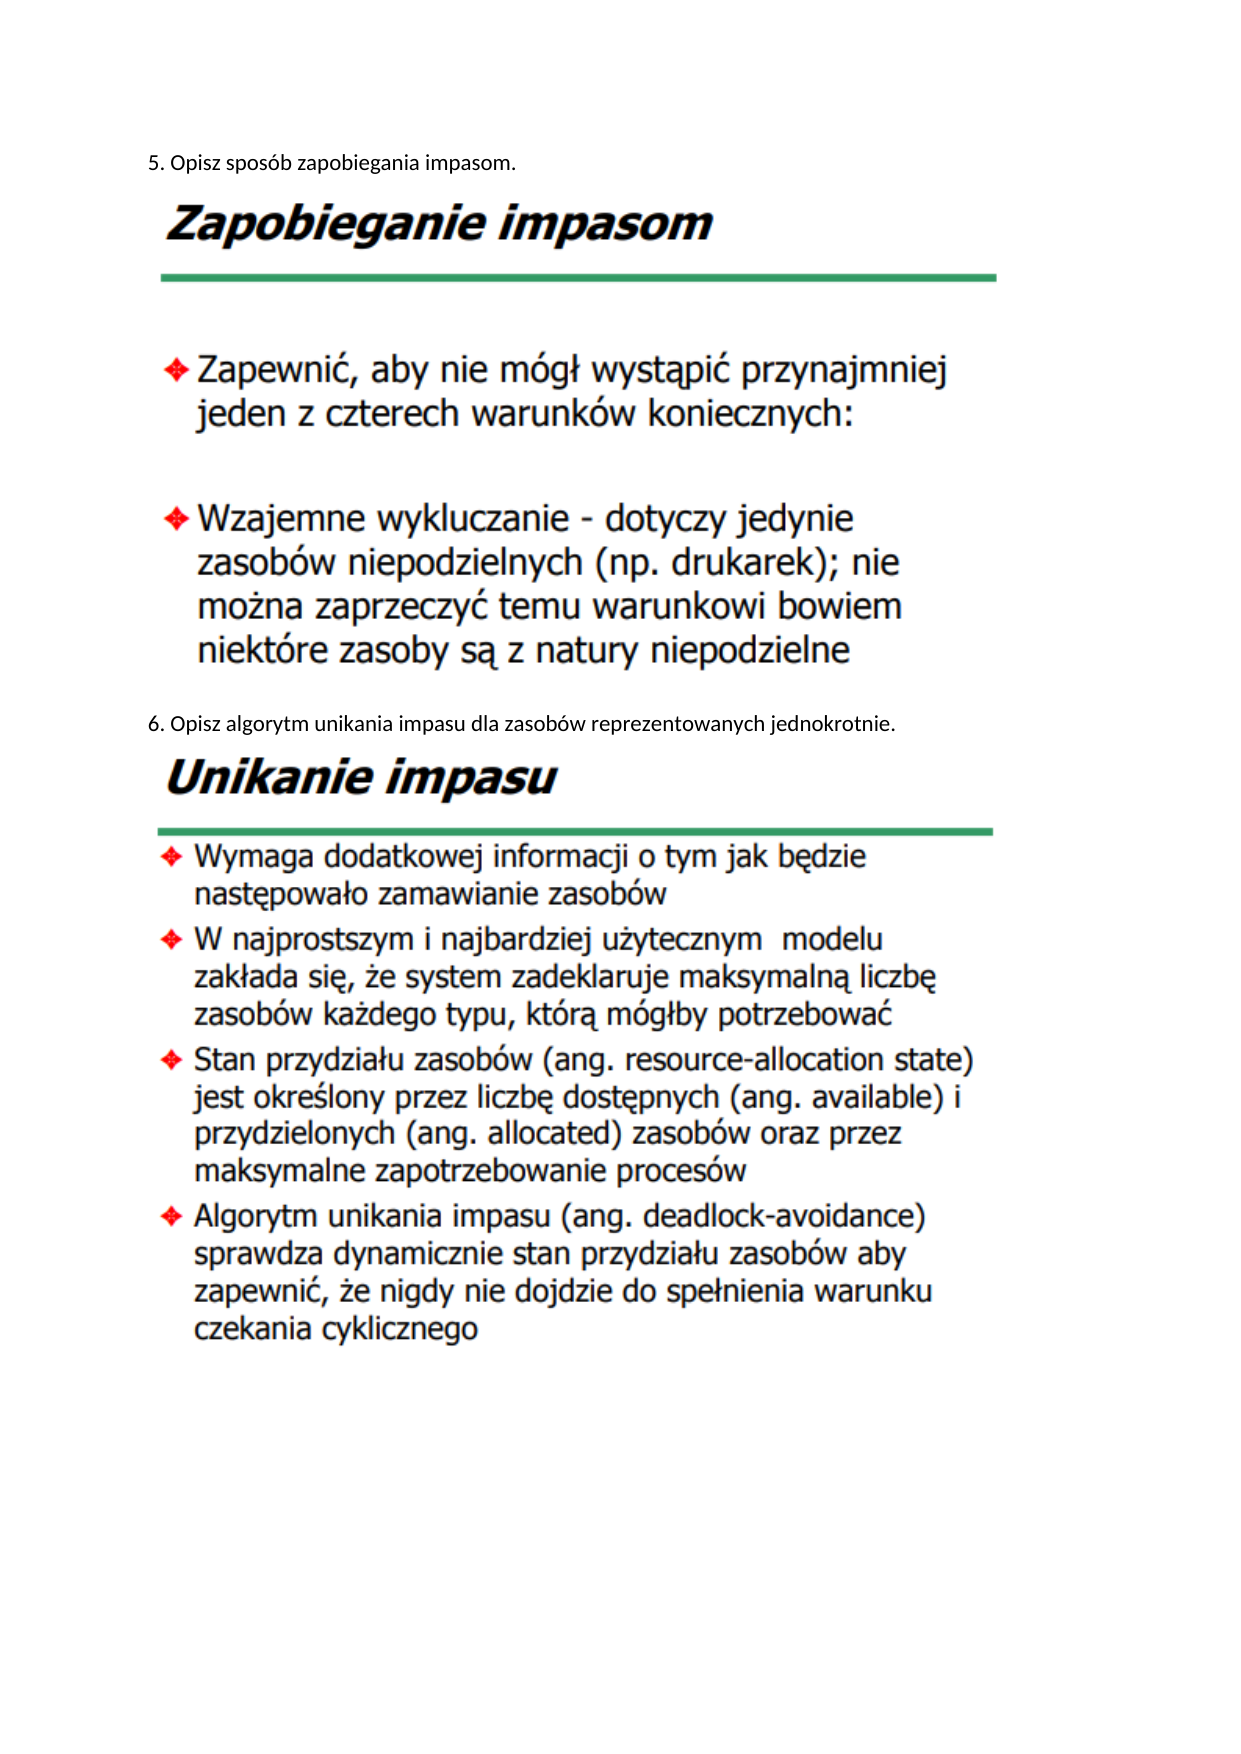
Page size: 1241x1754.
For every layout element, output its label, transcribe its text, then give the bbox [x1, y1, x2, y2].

picture [147, 739, 1009, 1352]
picture [147, 177, 1011, 691]
